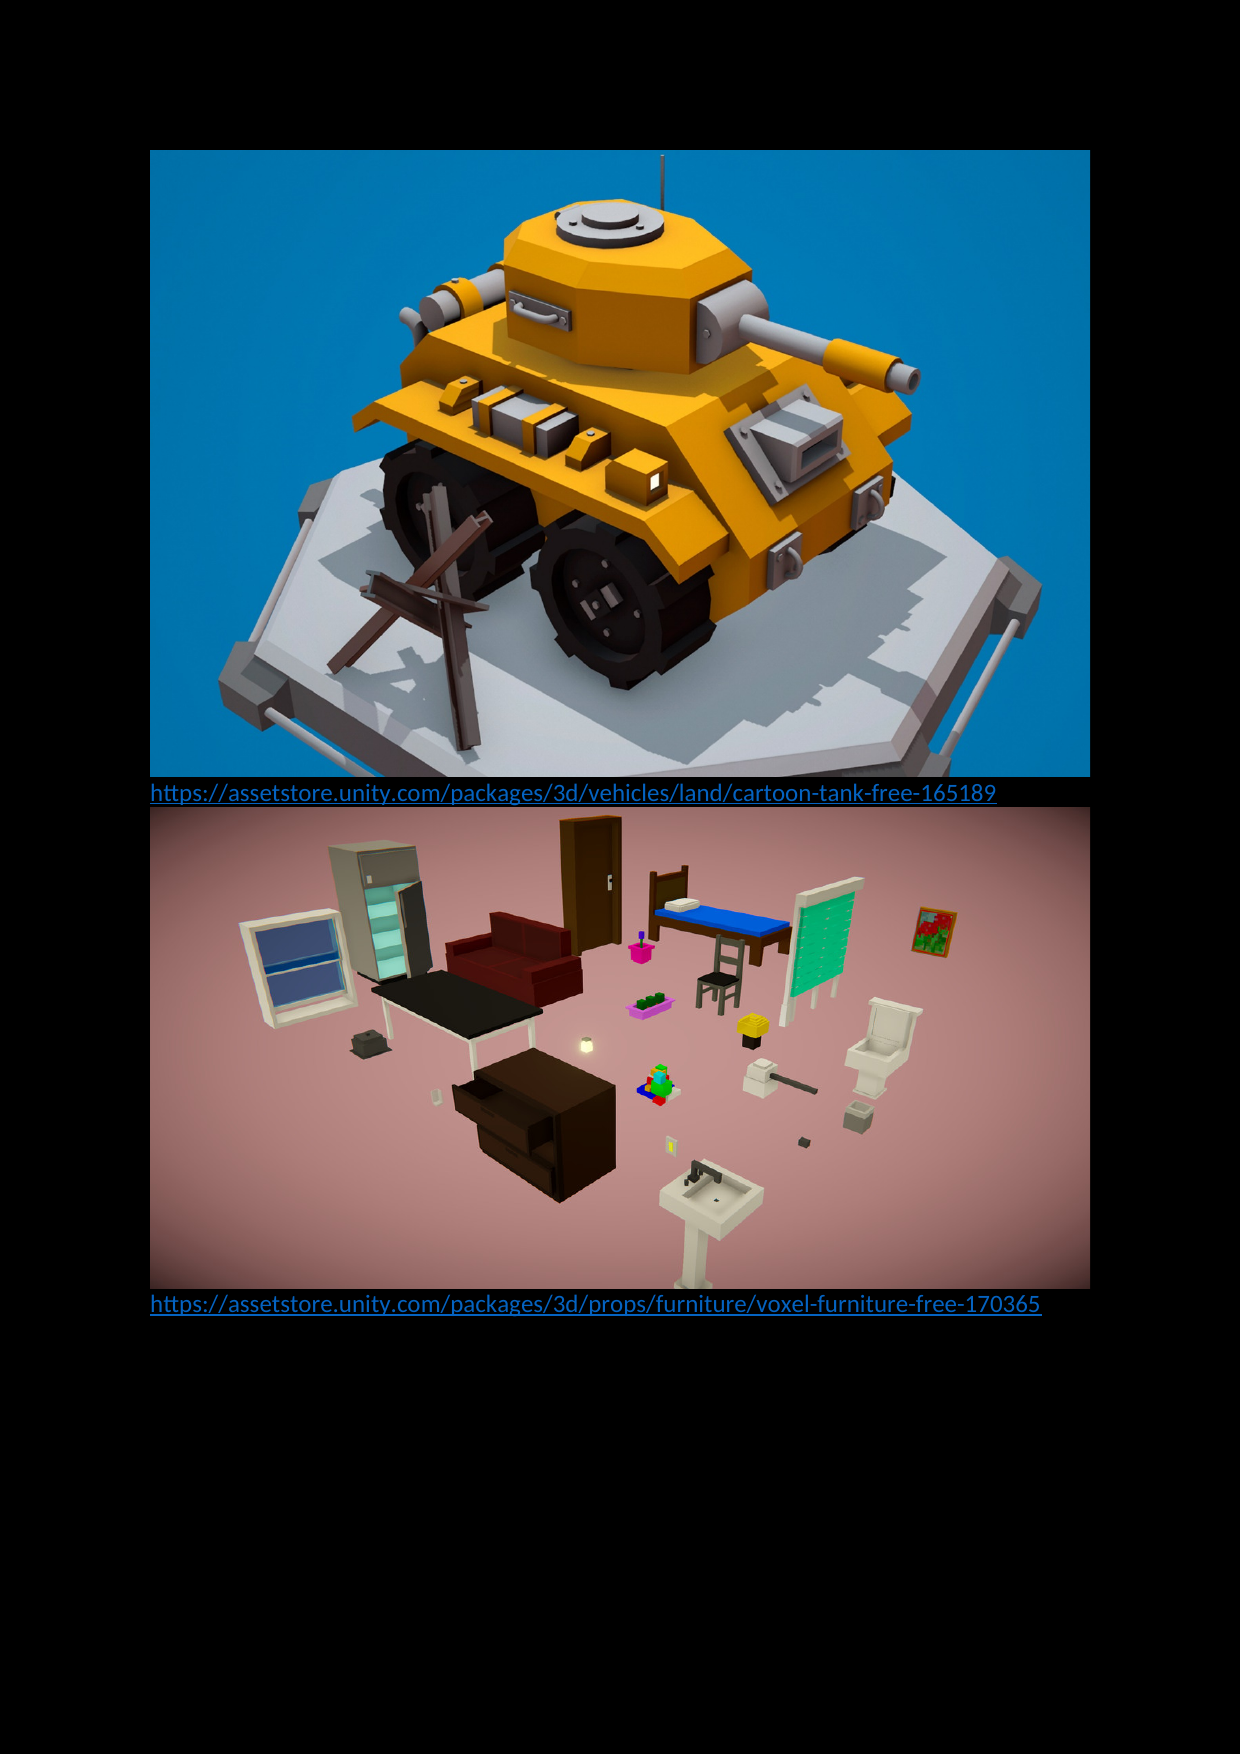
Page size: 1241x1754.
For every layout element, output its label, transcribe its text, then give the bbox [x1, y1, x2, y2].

text https://assetstore.unity.com/packages/3d/vehicles/land/cartoon-tank-free-165189 [150, 777, 1090, 807]
picture [218, 155, 1042, 777]
picture [150, 807, 1091, 1289]
text https://assetstore.unity.com/packages/3d/props/furniture/voxel-furniture-free-170365 [150, 1289, 1090, 1319]
